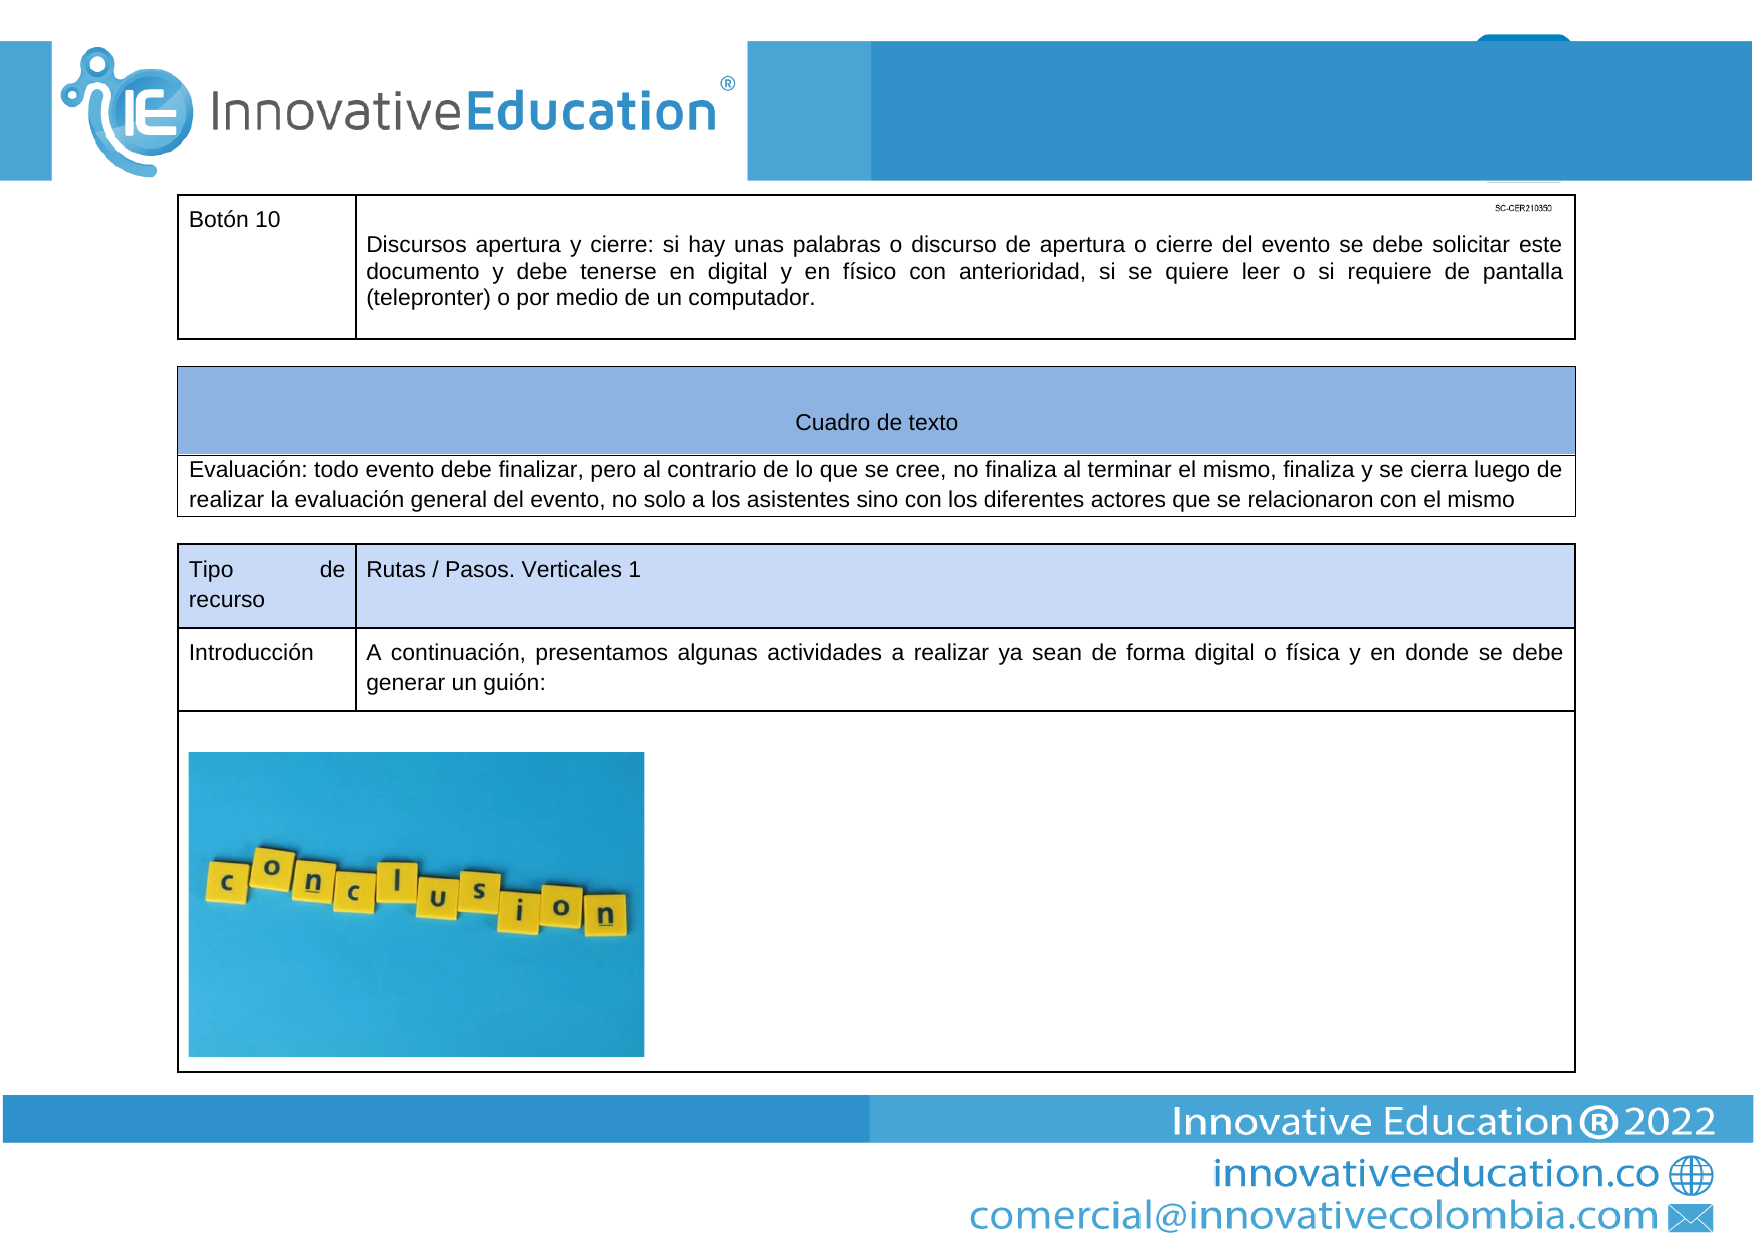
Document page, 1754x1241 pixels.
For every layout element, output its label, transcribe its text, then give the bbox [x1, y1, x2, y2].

table_cell Botón 10 [179, 196, 355, 337]
table_cell Introducción [179, 629, 355, 710]
table_header Rutas / Pasos. Verticales 1 [357, 545, 1574, 627]
table_header Cuadro de texto [178, 367, 1575, 454]
table_header Tipo de recurso [179, 545, 355, 627]
table_cell Discursos apertura y cierre: si hay unas palabras o discurso de apertura o cierre del evento se debe solicitar este documento y debe tenerse en digital y en físico con anterioridad, si se quiere leer o si requiere de pantalla (telepronter) o por medio de un computador. [357, 196, 1574, 337]
table_cell A continuación, presentamos algunas actividades a realizar ya sean de forma digital o física y en donde se debe generar un guión: [357, 629, 1574, 710]
picture [2, 1093, 1754, 1239]
picture [188, 752, 645, 1057]
table_cell Imagen: 623800_i12 [179, 712, 1574, 1071]
table_cell Evaluación: todo evento debe finalizar, pero al contrario de lo que se cree, no finaliza al terminar el mismo, finaliza y se cierra luego de realizar la evaluación general del evento, no solo a los asistentes sino con los diferentes actores que se relacionaron con el mismo [178, 456, 1575, 516]
picture [0, 28, 1752, 194]
